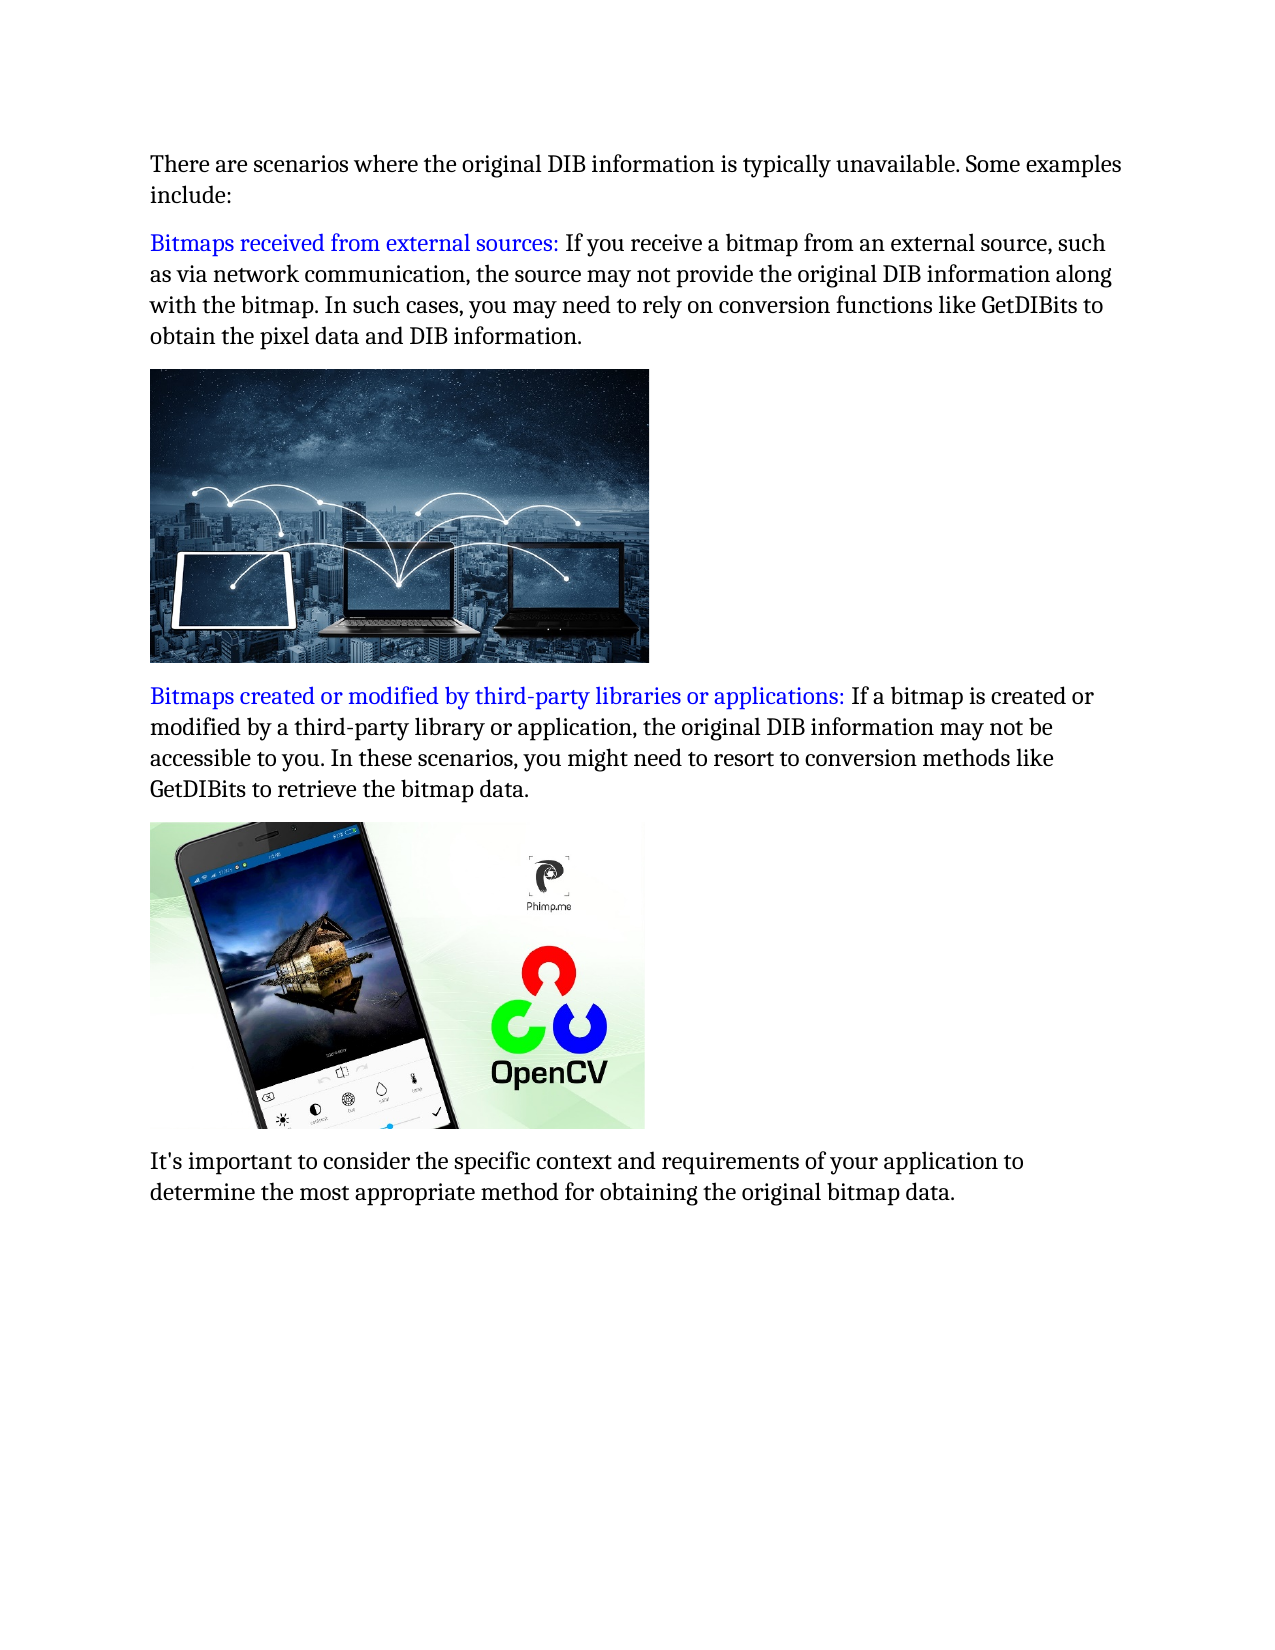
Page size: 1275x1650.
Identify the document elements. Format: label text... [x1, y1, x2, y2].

text Bitmaps created or modified by third-party libraries or applications: If a bitmap is created or modified by a third-party library or application, the original DIB information may not be accessible to you. In these scenarios, you might need to resort to conversion methods like GetDIBits to retrieve the bitmap data. [150, 682, 1125, 804]
text Bitmaps received from external sources: If you receive a bitmap from an external source, such as via network communication, the source may not provide the original DIB information along with the bitmap. In such cases, you may need to rely on conversion functions like GetDIBits to obtain the pixel data and DIB information. [150, 229, 1125, 351]
picture [150, 822, 645, 1129]
picture [150, 369, 650, 663]
text It's important to consider the specific context and requirements of your application to determine the most appropriate method for obtaining the original bitmap data. [150, 1147, 1125, 1207]
text There are scenarios where the original DIB information is typically unavailable. Some examples include: [150, 150, 1125, 210]
